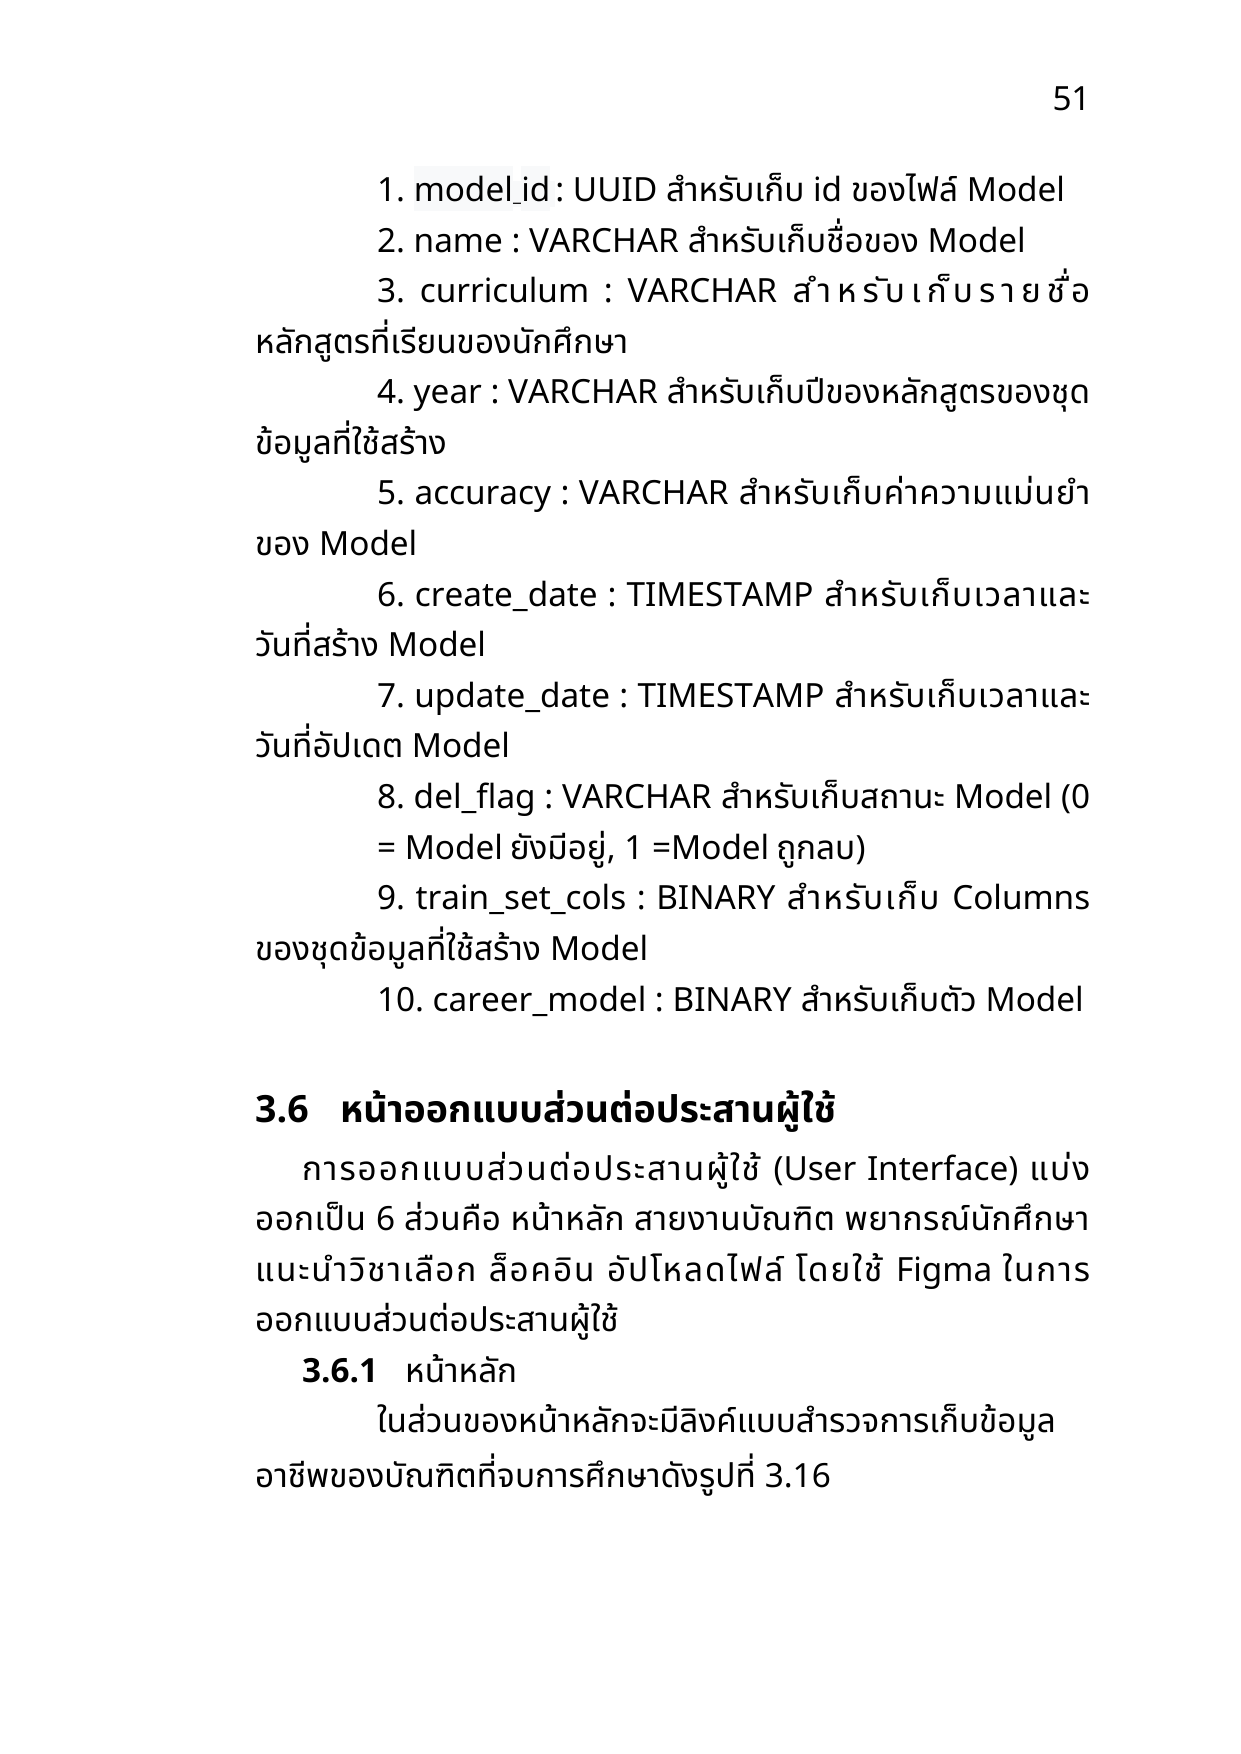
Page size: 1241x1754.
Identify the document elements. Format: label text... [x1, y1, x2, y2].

text 5. accuracy : VARCHAR สำหรับเก็บค่าความแม่นยำของ Model [255, 469, 1090, 570]
text 10. career_model : BINARY สำหรับเก็บตัว Model [255, 975, 1090, 1026]
text 8. del_flag : VARCHAR สำหรับเก็บสถานะ Model (0 = Modelยังมีอยู่, 1 =Modelถูกลบ) [377, 773, 1090, 874]
text 7. update_date : TIMESTAMP สำหรับเก็บเวลาและวันที่อัปเดต Model [255, 672, 1090, 773]
text 6. create_date : TIMESTAMP สำหรับเก็บเวลาและวันที่สร้าง Model [255, 570, 1090, 672]
text 1. model_id : UUID สำหรับเก็บ id ของไฟล์ Model [255, 166, 1090, 216]
text 9. train_set_cols : BINARY สำหรับเก็บ Columns ของชุดข้อมูลที่ใช้สร้าง Model [255, 874, 1090, 975]
text ในส่วนของหน้าหลักจะมีลิงค์แบบสำรวจการเก็บข้อมูลอาชีพของบัณฑิตที่จบการศึกษาดังรูปที่ 3.16 [255, 1397, 1090, 1502]
list หน้าหลัก [302, 1347, 1090, 1397]
text 4. year : VARCHAR สำหรับเก็บปีของหลักสูตรของชุดข้อมูลที่ใช้สร้าง [255, 368, 1090, 469]
list หน้าออกแบบส่วนต่อประสานผู้ใช้ [255, 1083, 1090, 1140]
text 3. curriculum : VARCHAR สำหรับเก็บรายชื่อหลักสูตรที่เรียนของนักศึกษา [255, 267, 1090, 368]
text การออกแบบส่วนต่อประสานผู้ใช้ (User Interface) แบ่งออกเป็น 6 ส่วนคือ หน้าหลัก สายงานบัณฑิต พยากรณ์นักศึกษา แนะนำวิชาเลือก ล็อคอิน อัปโหลดไฟล์ โดยใช้ Figma ในการออกแบบส่วนต่อประสานผู้ใช้ [255, 1144, 1090, 1347]
text 2. name : VARCHAR สำหรับเก็บชื่อของ Model [255, 216, 1090, 267]
